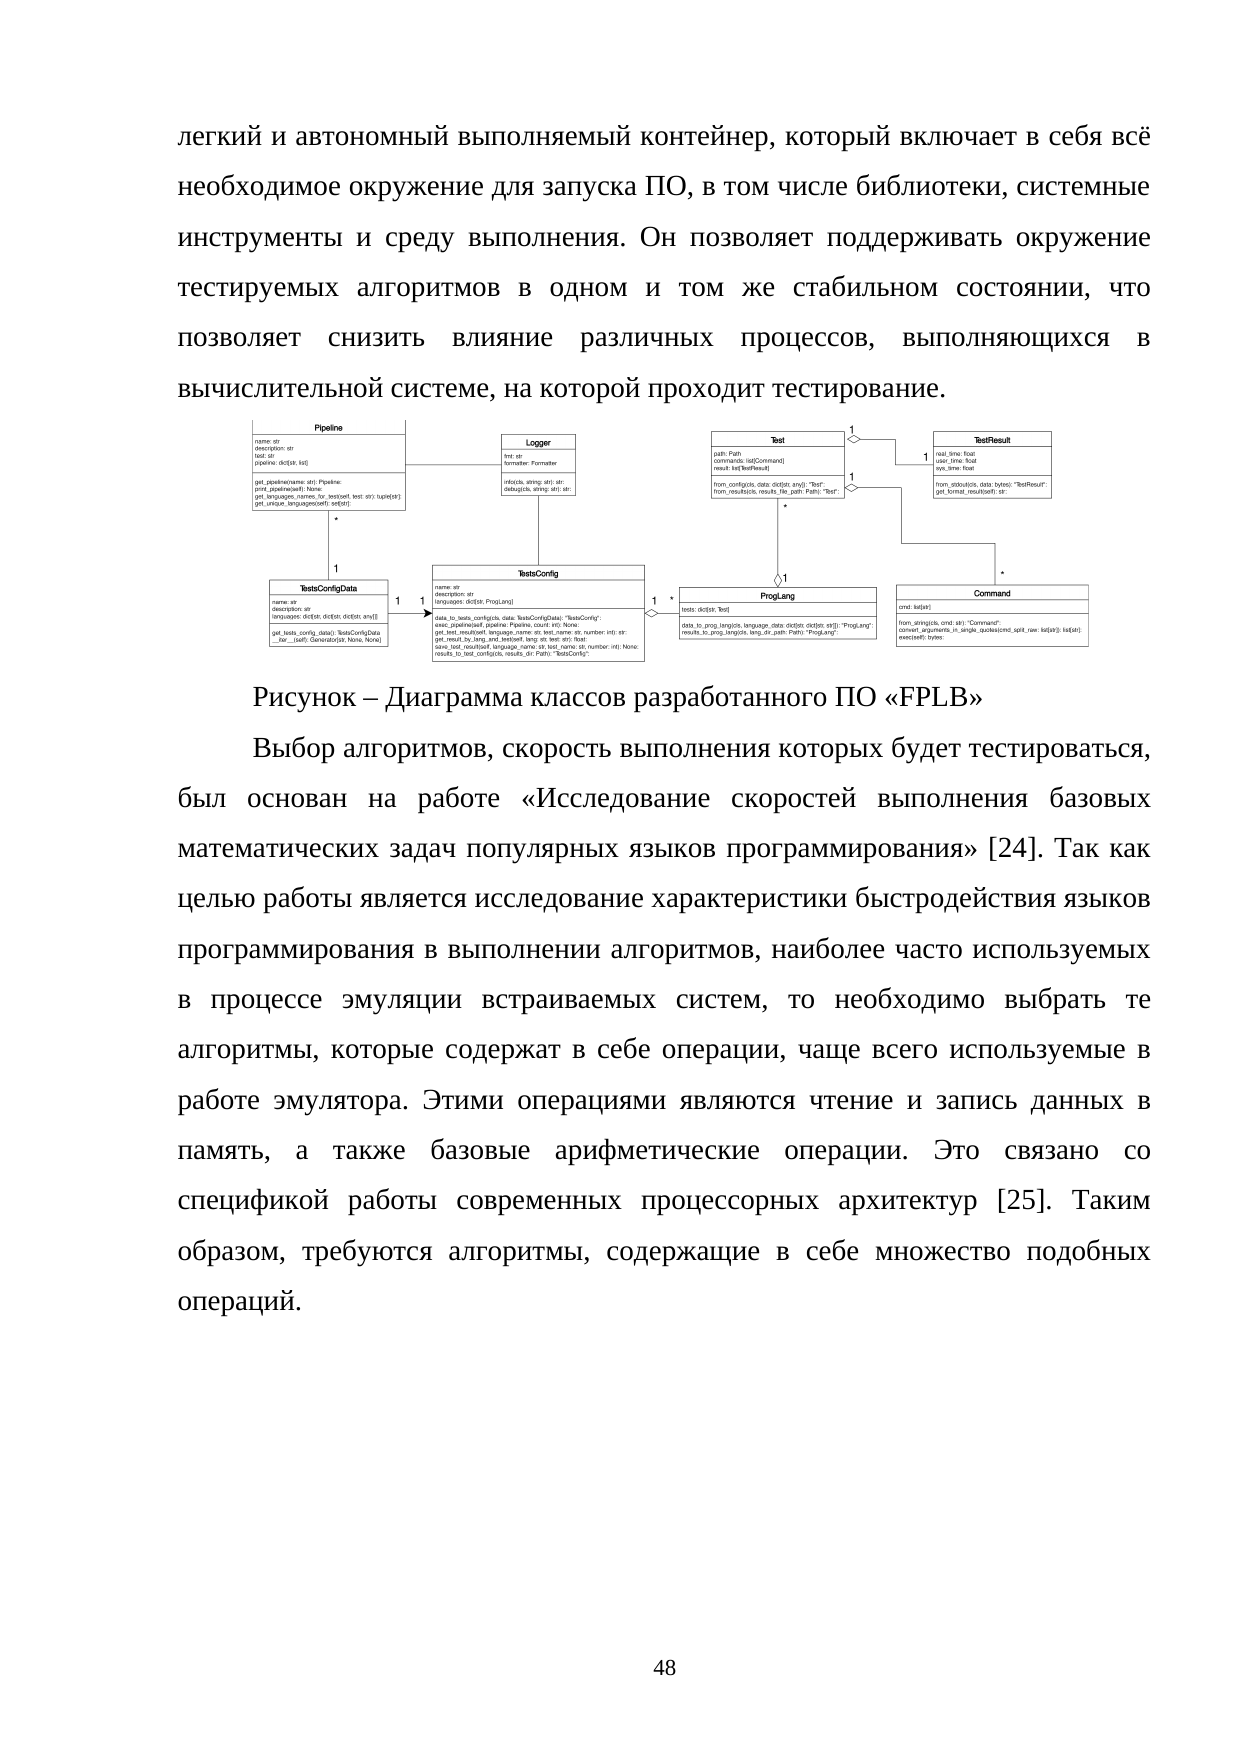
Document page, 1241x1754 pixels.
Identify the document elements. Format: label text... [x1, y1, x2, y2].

text Выбор алгоритмов, скорость выполнения которых будет тестироваться, был основан на работе «Исследование скоростей выполнения базовых математических задач популярных языков программирования» [24]. Так как целью работы является исследование характеристики быстродействия языков программирования в выполнении алгоритмов, наиболее часто используемых в процессе эмуляции встраиваемых систем, то необходимо выбрать те алгоритмы, которые содержат в себе операции, чаще всего используемые в работе эмулятора. Этими операциями являются чтение и запись данных в память, а также базовые арифметические операции. Это связано со спецификой работы современных процессорных архитектур [25]. Таким образом, требуются алгоритмы, содержащие в себе множество подобных операций. [177, 730, 1152, 1317]
text Рисунок – Диаграмма классов разработанного ПО «FPLB» [177, 679, 1152, 713]
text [177, 118, 1152, 403]
picture [252, 420, 1089, 663]
